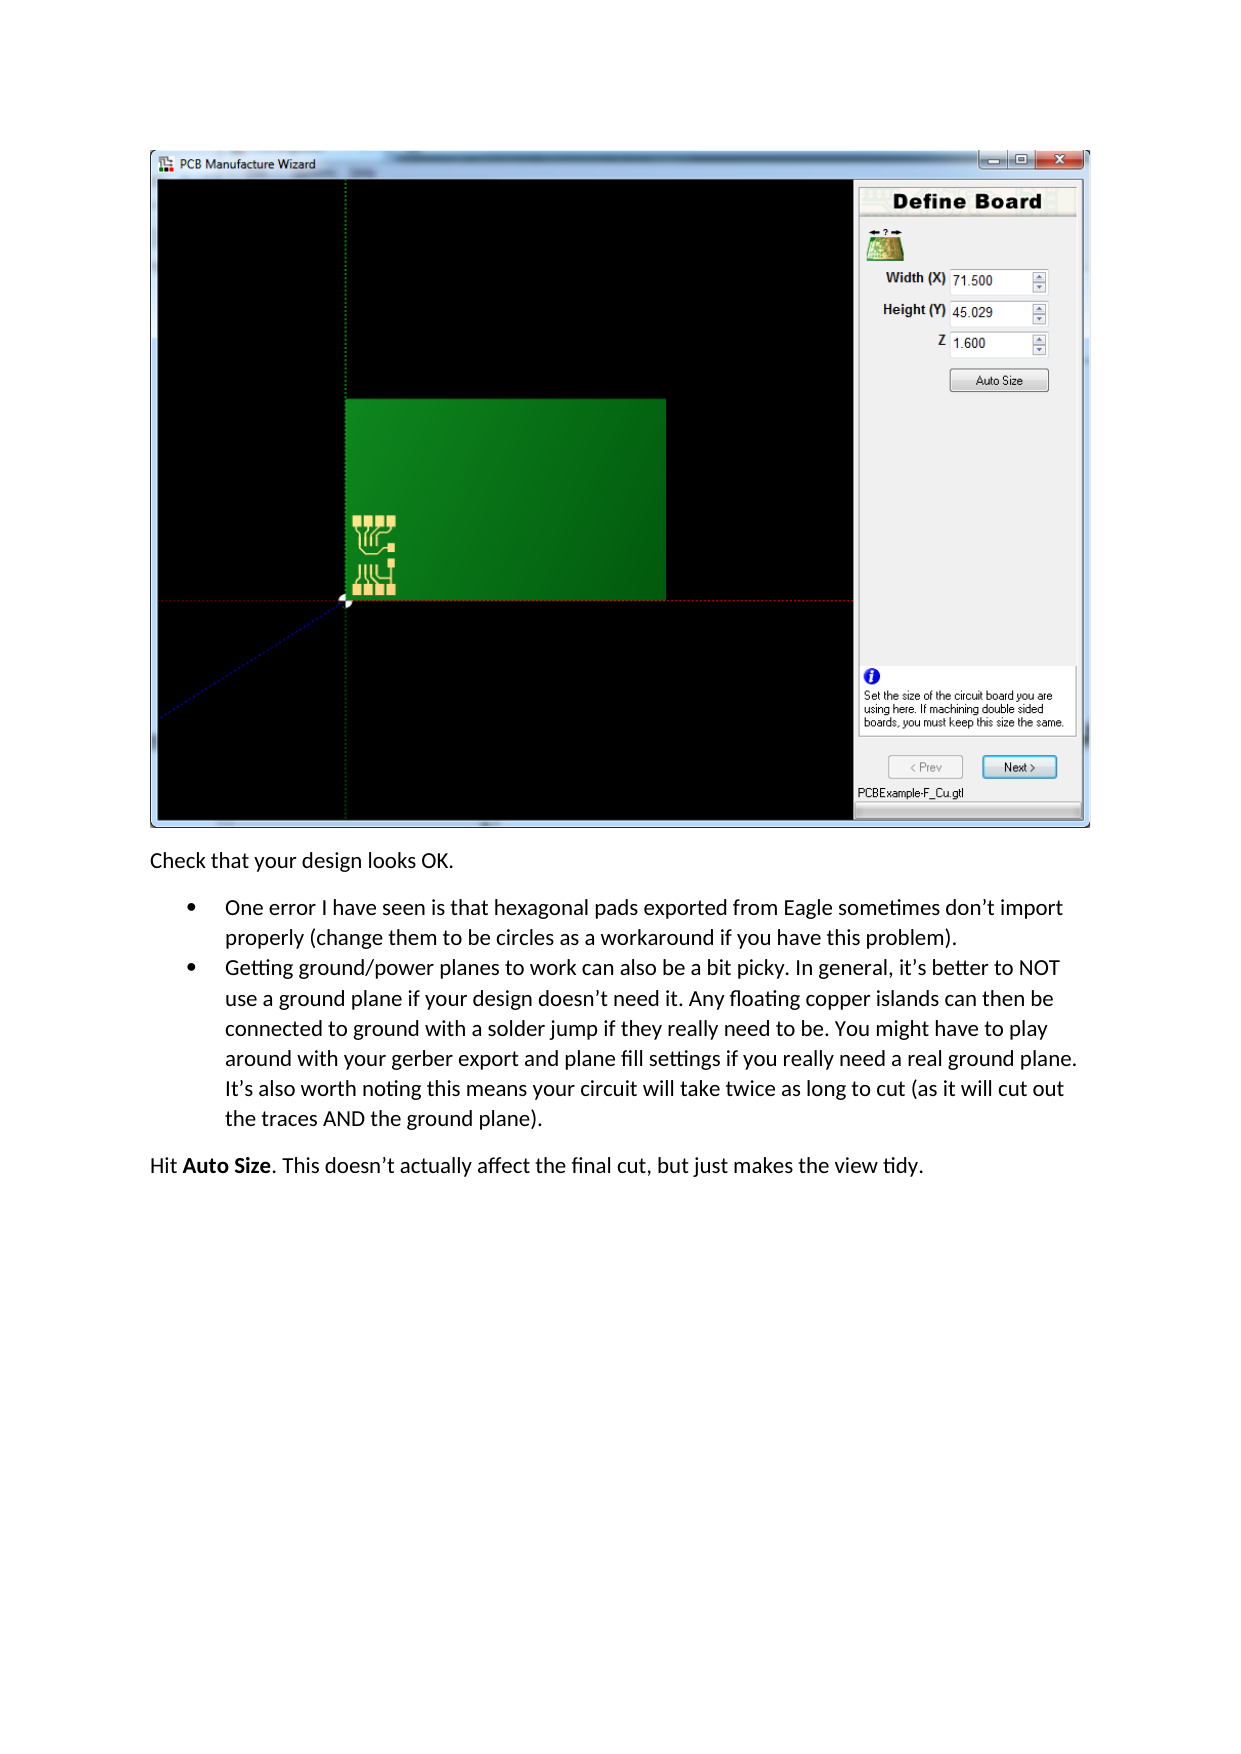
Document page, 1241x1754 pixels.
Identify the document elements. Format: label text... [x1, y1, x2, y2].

picture [150, 150, 1091, 828]
list Getting ground/power planes to work can also be a bit picky. In general, it’s better to NOT use a ground plane if your design doesn’t need it. Any floating copper islands can then be connected to ground with a solder jump if they really need to be. You might have to play around with your gerber export and plane fill settings if you really need a real ground plane. It’s also worth noting this means your circuit will take twice as long to cut (as it will cut out the traces AND the ground plane). [187, 953, 1090, 1132]
text Check that your design looks OK. [150, 846, 1090, 874]
text Hit Auto Size. This doesn’t actually affect the final cut, but just makes the view tidy. [150, 1151, 1090, 1179]
list One error I have seen is that hexagonal pads exported from Eagle sometimes don’t import properly (change them to be circles as a workaround if you have this problem). [187, 893, 1090, 951]
